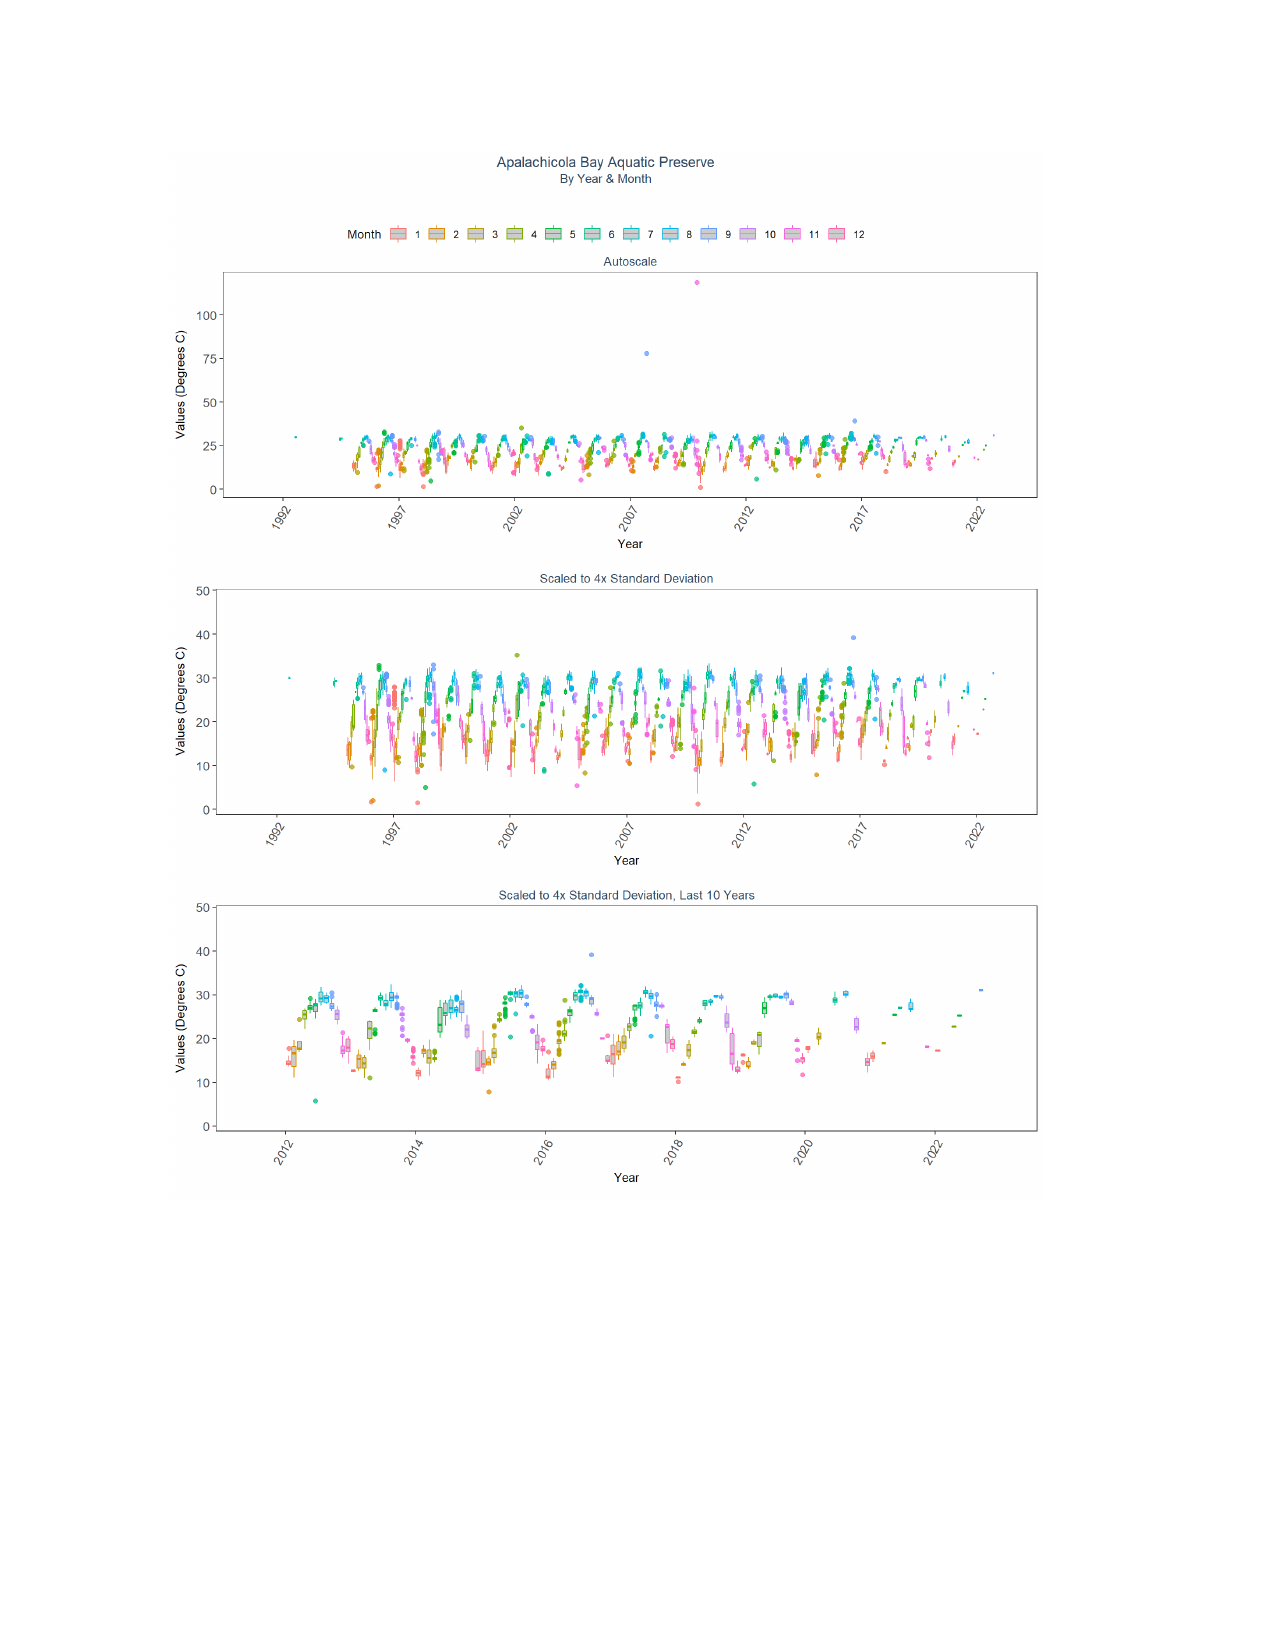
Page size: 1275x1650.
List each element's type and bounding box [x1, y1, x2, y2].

picture [168, 150, 1044, 1200]
